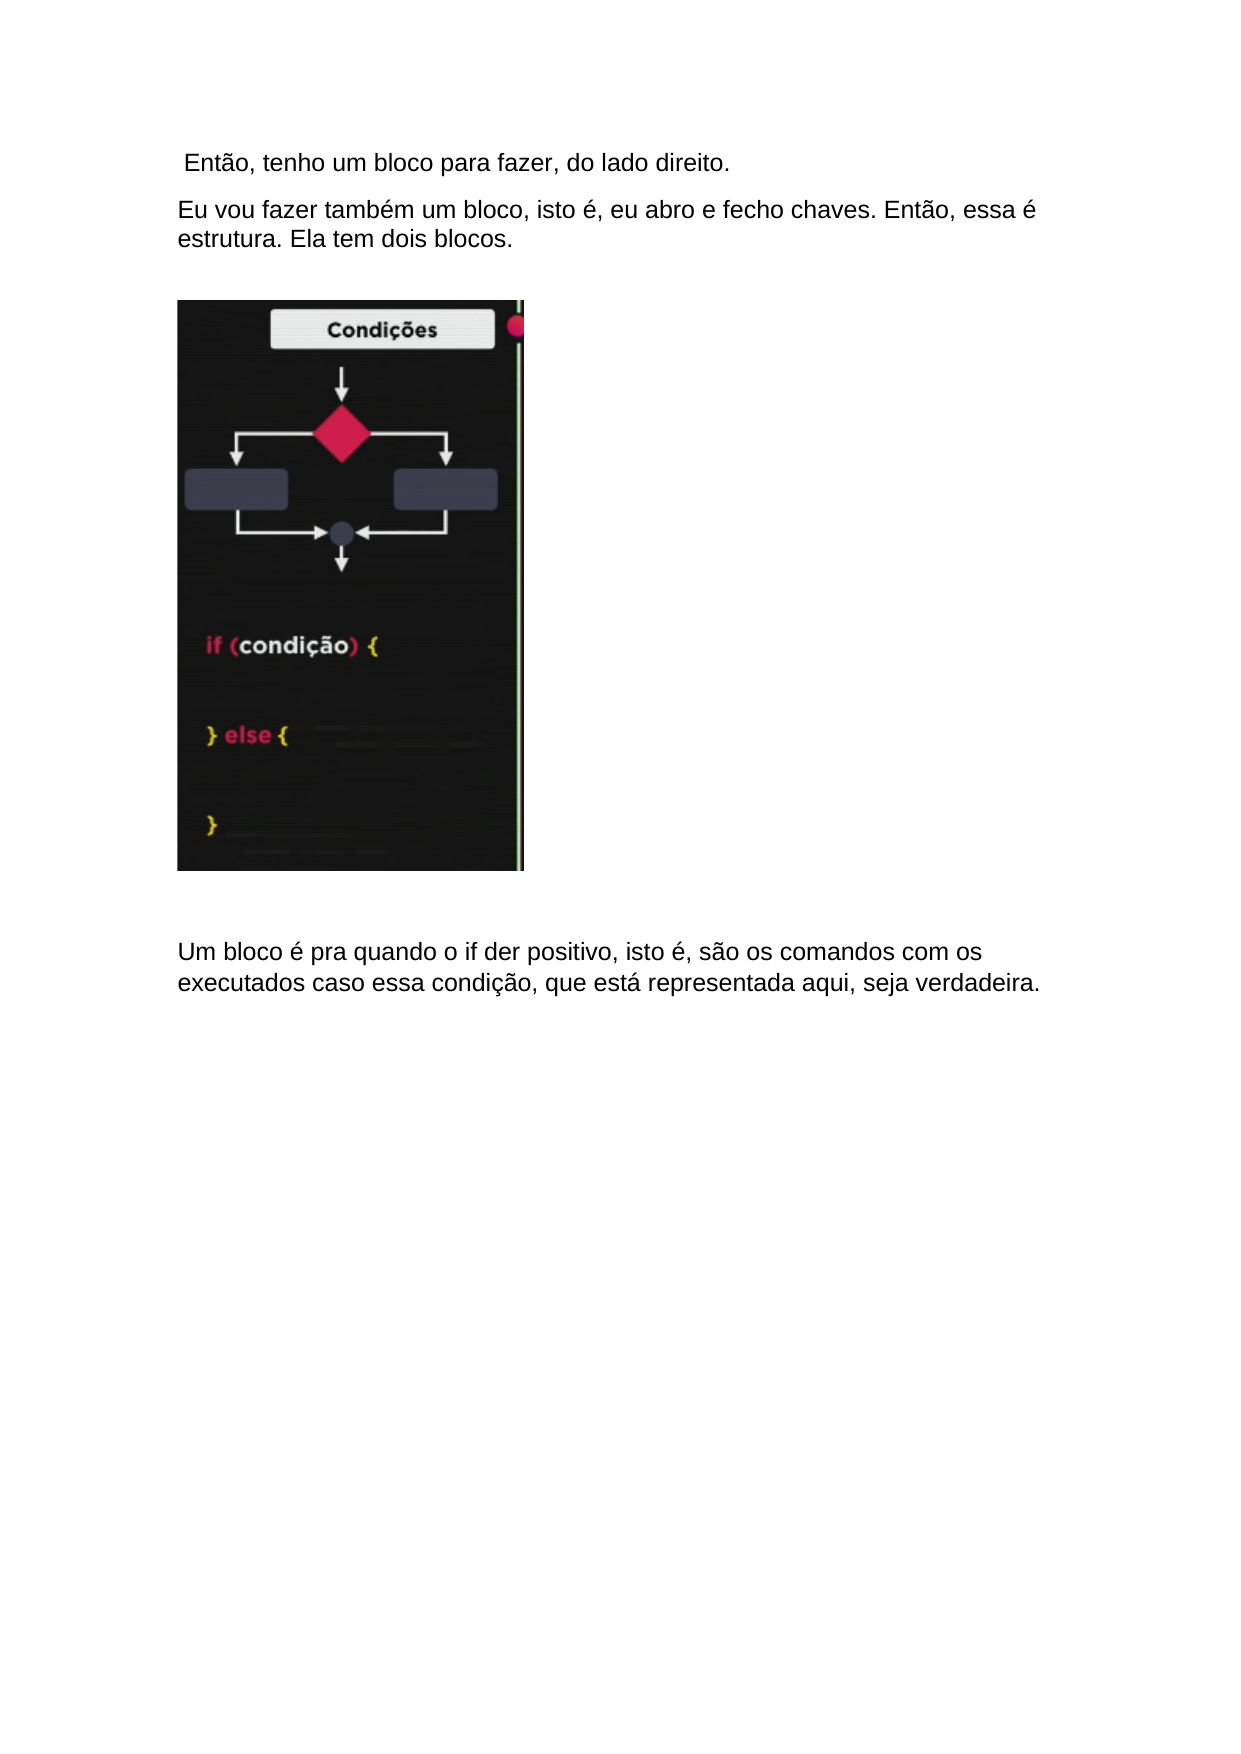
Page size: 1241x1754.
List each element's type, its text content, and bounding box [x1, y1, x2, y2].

text Um bloco é pra quando o if der positivo, isto é, são os comandos com os executados caso essa condição, que está representada aqui, seja verdadeira. [177, 937, 1063, 997]
text Então, tenho um bloco para fazer, do lado direito. [177, 148, 1063, 176]
text Eu vou fazer também um bloco, isto é, eu abro e fecho chaves. Então, essa é estrutura. Ela tem dois blocos. [177, 195, 1063, 253]
picture [177, 300, 524, 871]
